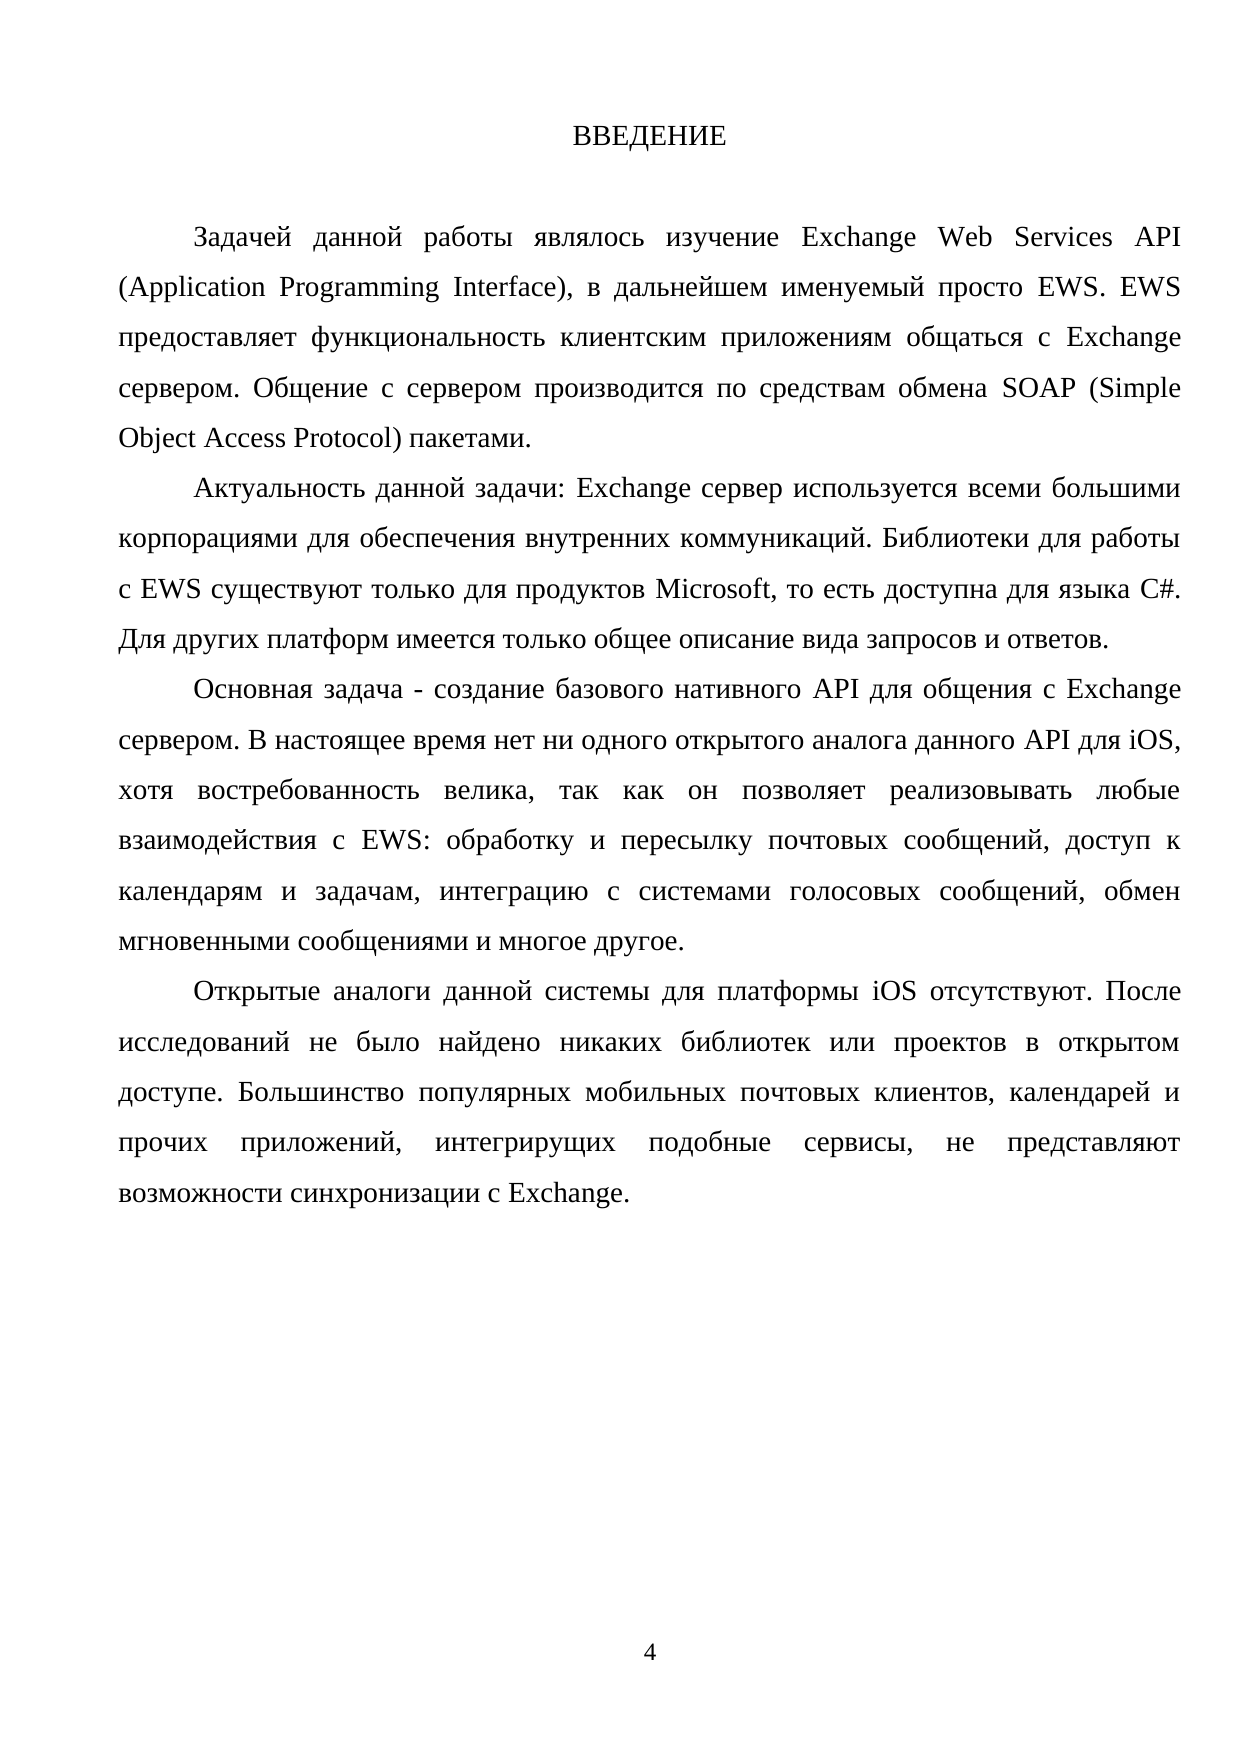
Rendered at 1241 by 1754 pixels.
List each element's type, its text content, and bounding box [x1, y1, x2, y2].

text ВВЕДЕНИЕ [118, 118, 1181, 152]
text Задачей данной работы являлось изучение Exchange Web Services API (Application Programming Interface), в дальнейшем именуемый просто EWS. EWS предоставляет функциональность клиентским приложениям общаться с Exchange сервером. Общение с сервером производится по средствам обмена SOAP (Simple Object Access Protocol) пакетами. [118, 219, 1181, 453]
text Открытые аналоги данной системы для платформы iOS отсутствуют. После исследований не было найдено никаких библиотек или проектов в открытом доступе. Большинство популярных мобильных почтовых клиентов, календарей и прочих приложений, интегрирущих подобные сервисы, не представляют возможности синхронизации с Exchange. [118, 973, 1181, 1208]
text Актуальность данной задачи: Exchange сервер используется всеми большими корпорациями для обеспечения внутренних коммуникаций. Библиотеки для работы с EWS существуют только для продуктов Microsoft, то есть доступна для языка C#. Для других платформ имеется только общее описание вида запросов и ответов. [118, 470, 1181, 655]
text Основная задача - создание базового нативного API для общения с Exchange сервером. В настоящее время нет ни одного открытого аналога данного API для iOS, хотя востребованность велика, так как он позволяет реализовывать любые взаимодействия с EWS: обработку и пересылку почтовых сообщений, доступ к календарям и задачам, интеграцию с системами голосовых сообщений, обмен мгновенными сообщениями и многое другое. [118, 672, 1181, 957]
